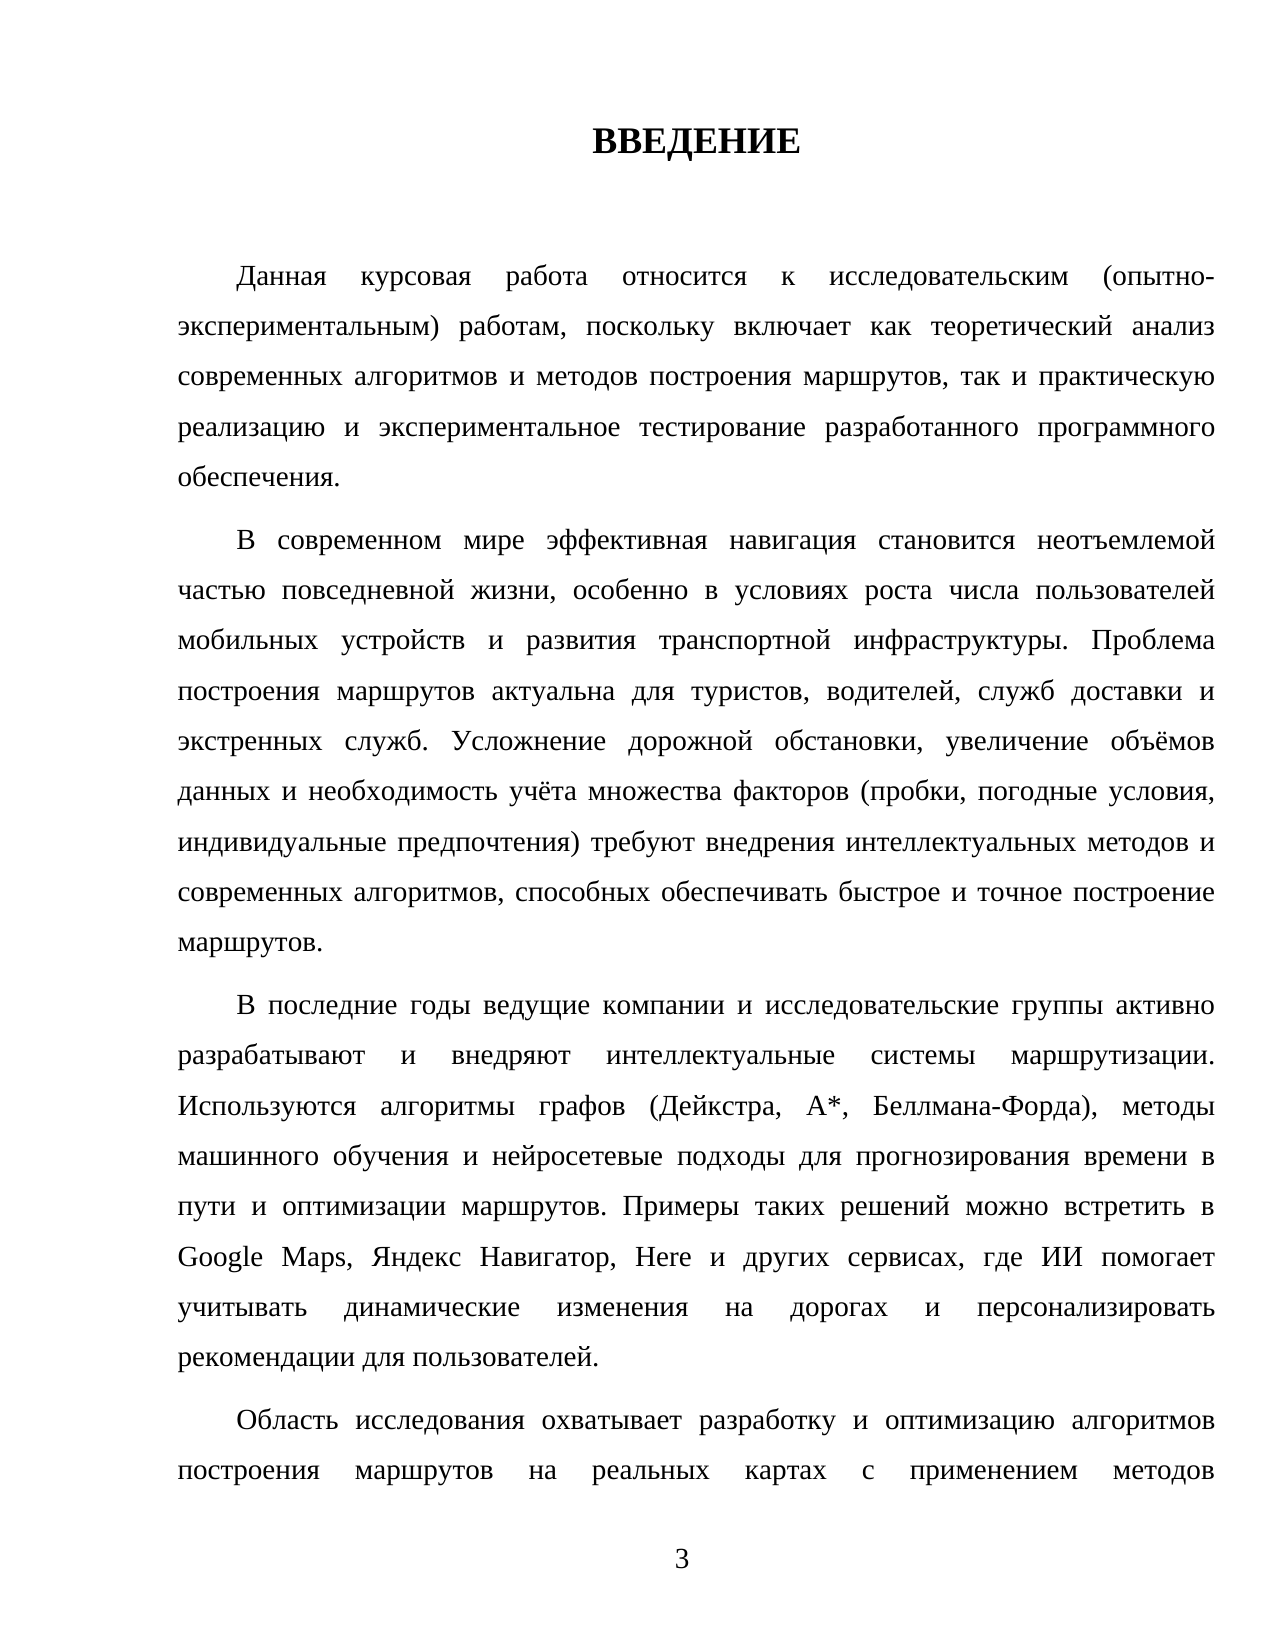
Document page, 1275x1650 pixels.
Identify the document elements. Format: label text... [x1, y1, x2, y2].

text введение [177, 118, 1216, 161]
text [177, 1402, 1216, 1486]
text В последние годы ведущие компании и исследовательские группы активно разрабатывают и внедряют интеллектуальные системы маршрутизации. Используются алгоритмы графов (Дейкстра, A*, Беллмана-Форда), методы машинного обучения и нейросетевые подходы для прогнозирования времени в пути и оптимизации маршрутов. Примеры таких решений можно встретить в Google Maps, Яндекс Навигатор, Here и других сервисах, где ИИ помогает учитывать динамические изменения на дорогах и персонализировать рекомендации для пользователей. [177, 987, 1216, 1373]
text Данная курсовая работа относится к исследовательским (опытно-экспериментальным) работам, поскольку включает как теоретический анализ современных алгоритмов и методов построения маршрутов, так и практическую реализацию и экспериментальное тестирование разработанного программного обеспечения. [177, 258, 1216, 493]
text В современном мире эффективная навигация становится неотъемлемой частью повседневной жизни, особенно в условиях роста числа пользователей мобильных устройств и развития транспортной инфраструктуры. Проблема построения маршрутов актуальна для туристов, водителей, служб доставки и экстренных служб. Усложнение дорожной обстановки, увеличение объёмов данных и необходимость учёта множества факторов (пробки, погодные условия, индивидуальные предпочтения) требуют внедрения интеллектуальных методов и современных алгоритмов, способных обеспечивать быстрое и точное построение маршрутов. [177, 522, 1216, 958]
